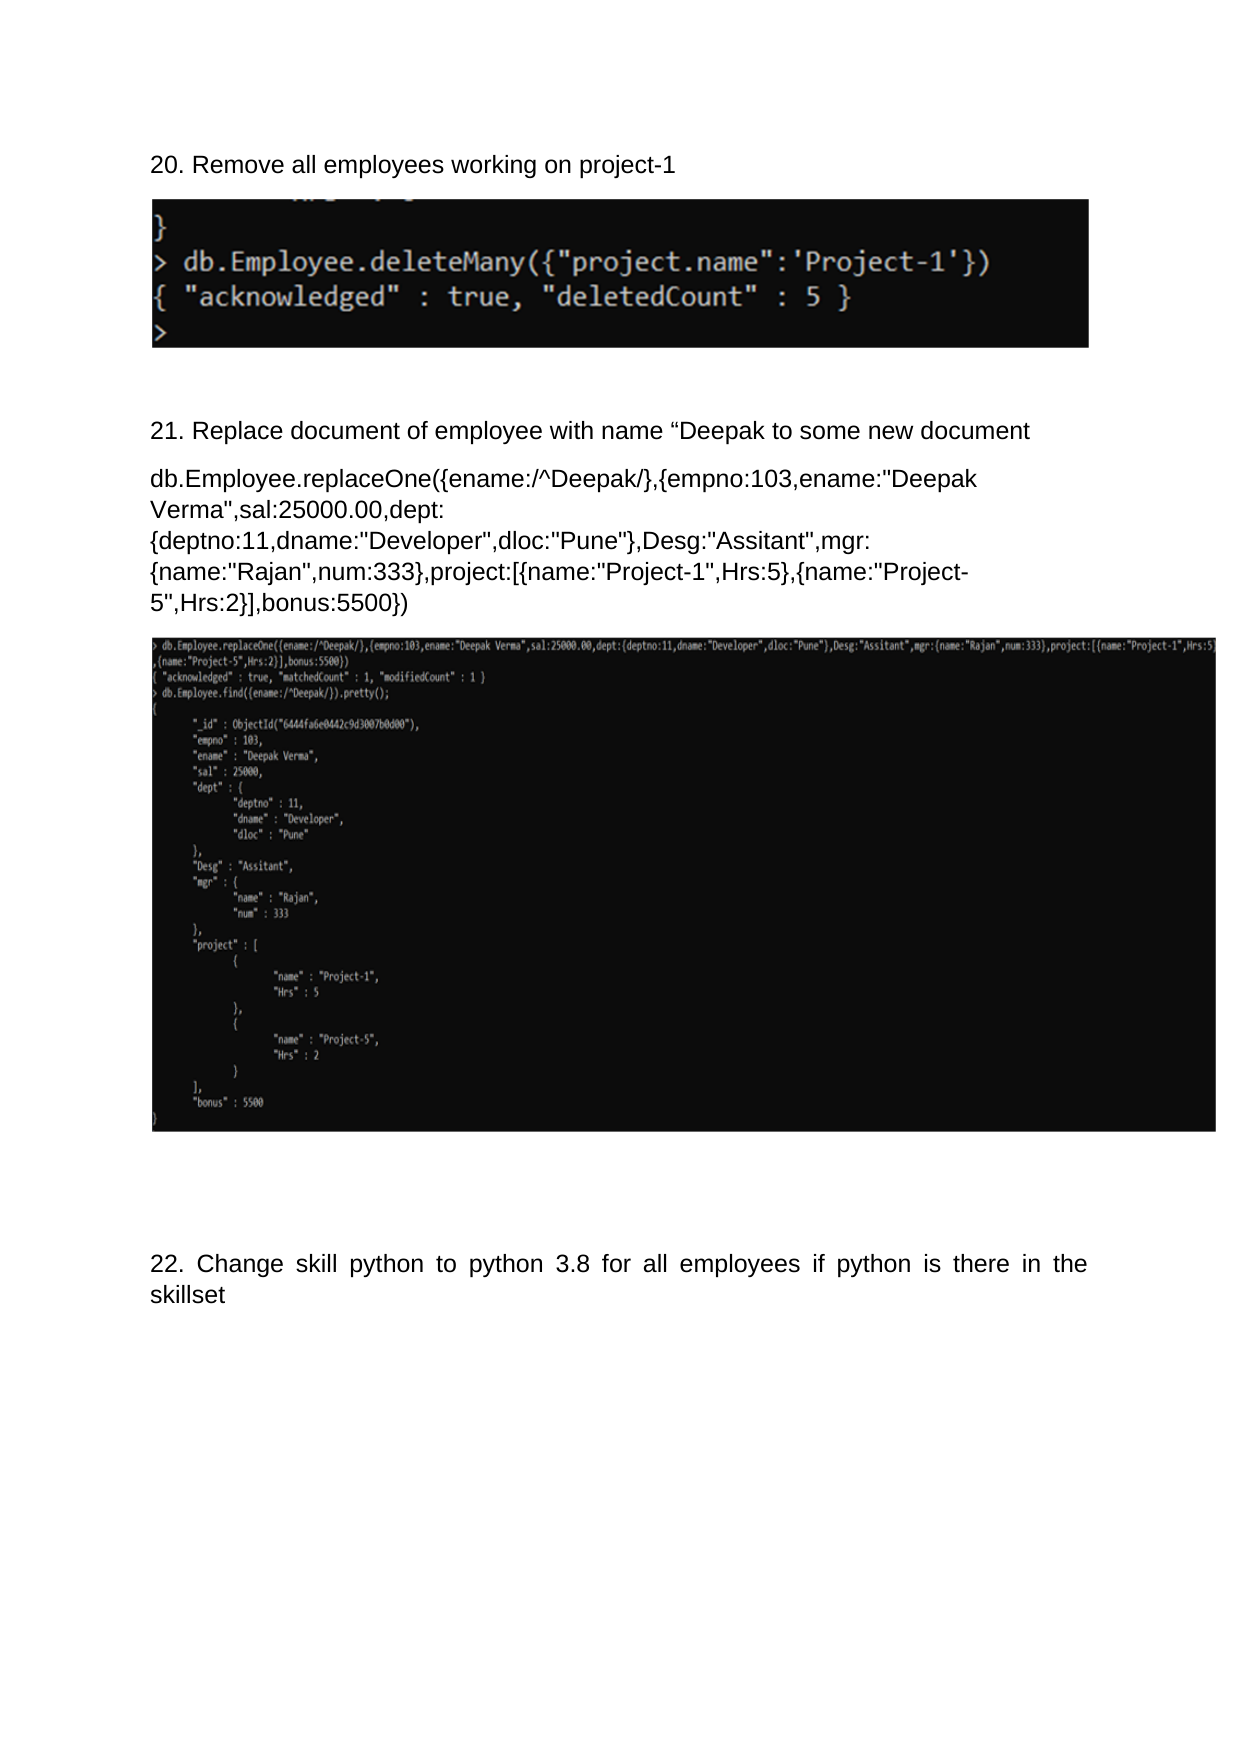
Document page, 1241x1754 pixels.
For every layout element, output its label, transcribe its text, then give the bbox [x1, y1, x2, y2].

text 21. Replace document of employee with name “Deepak to some new document [150, 416, 1090, 445]
text 20. Remove all employees working on project-1 [150, 150, 1090, 179]
text db.Employee.replaceOne({ename:/^Deepak/},{empno:103,ename:"Deepak Verma",sal:25000.00,dept:{deptno:11,dname:"Developer",dloc:"Pune"},Desg:"Assitant",mgr:{name:"Rajan",num:333},project:[{name:"Project-1",Hrs:5},{name:"Project-5",Hrs:2}],bonus:5500}) [150, 464, 1090, 617]
picture [150, 197, 1091, 350]
picture [150, 636, 1218, 1135]
text 22. Change skill python to python 3.8 for all employees if python is there in the skillset [150, 1249, 1090, 1309]
